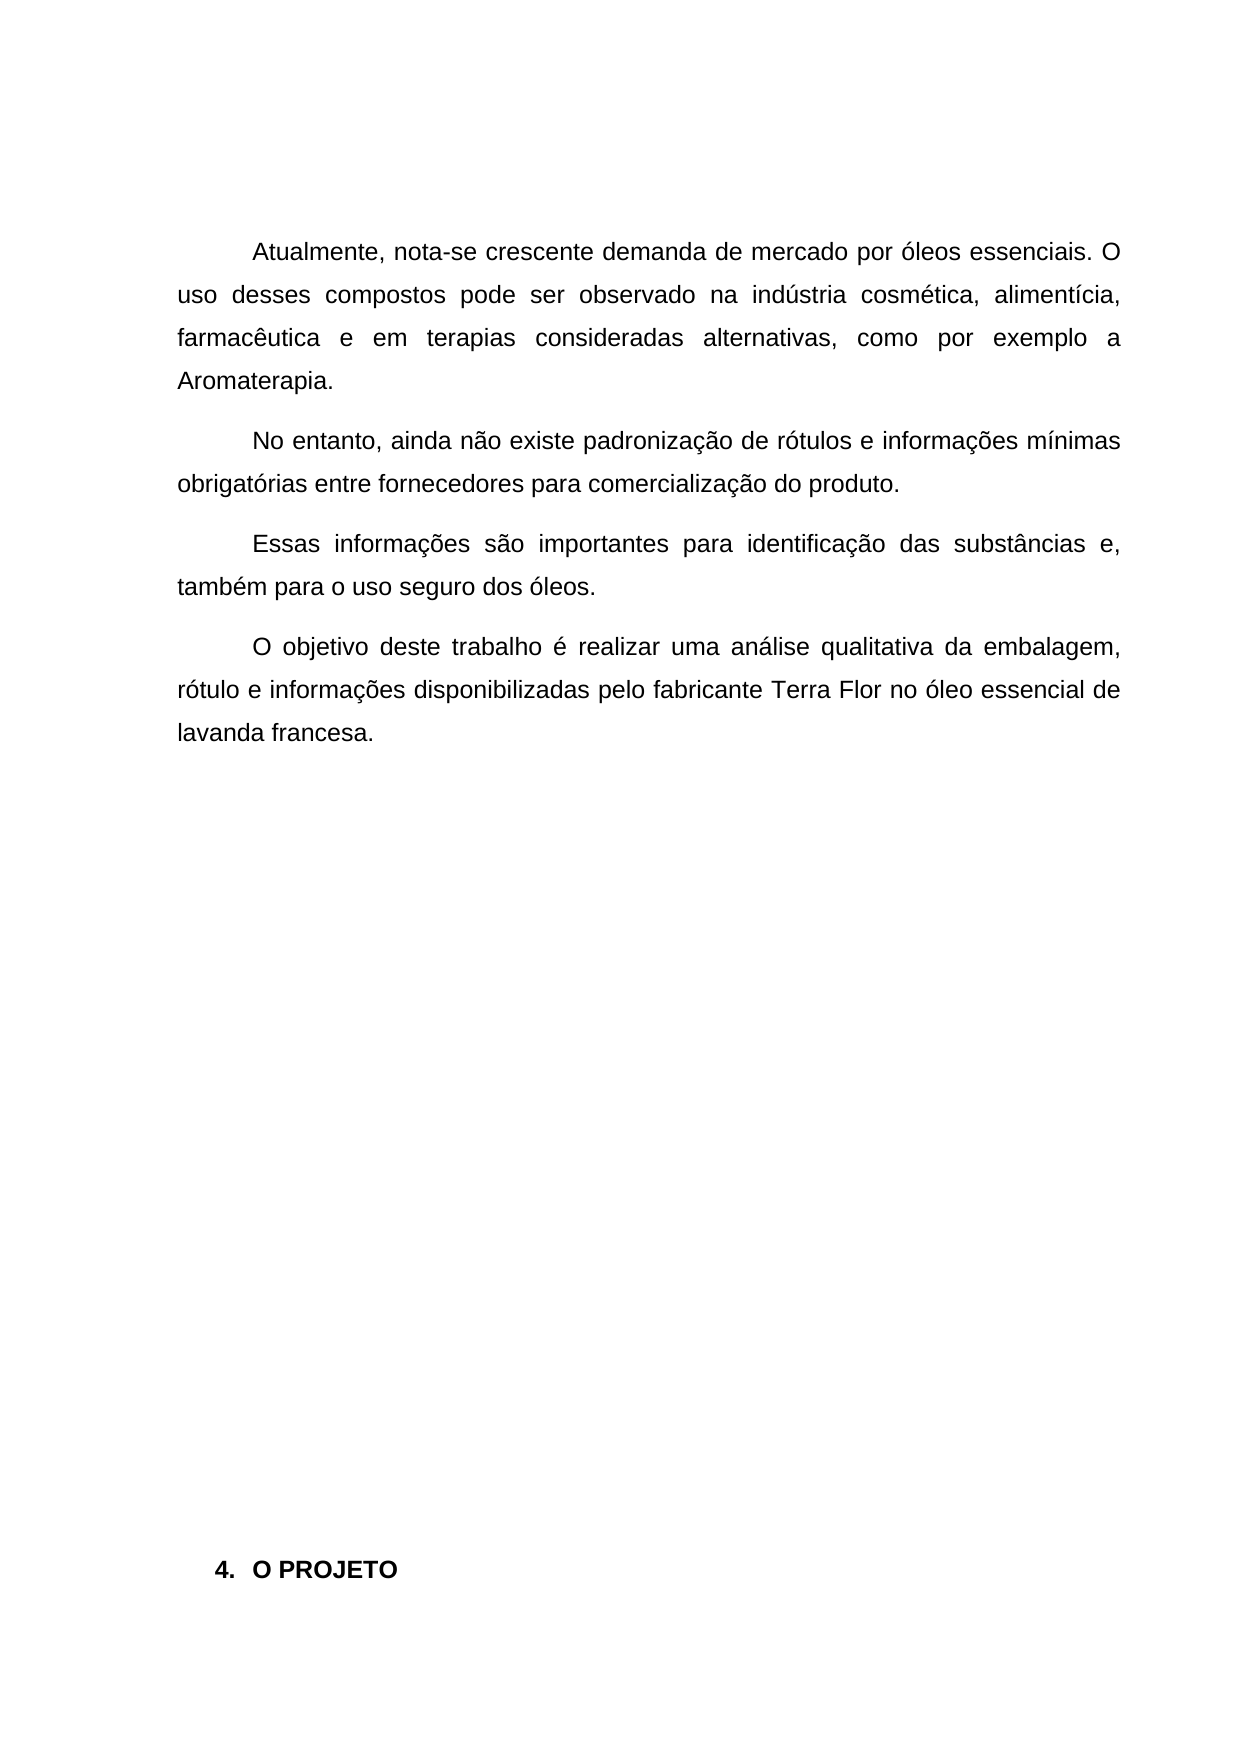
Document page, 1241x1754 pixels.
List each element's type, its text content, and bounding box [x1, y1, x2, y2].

subtitle O PROJETO [214, 1555, 1122, 1584]
text No entanto, ainda não existe padronização de rótulos e informações mínimas obrigatórias entre fornecedores para comercialização do produto. [177, 426, 1122, 498]
text Atualmente, nota-se crescente demanda de mercado por óleos essenciais. O uso desses compostos pode ser observado na indústria cosmética, alimentícia, farmacêutica e em terapias consideradas alternativas, como por exemplo a Aromaterapia. [177, 237, 1122, 395]
text O objetivo deste trabalho é realizar uma análise qualitativa da embalagem, rótulo e informações disponibilizadas pelo fabricante Terra Flor no óleo essencial de lavanda francesa. [177, 632, 1122, 747]
text Essas informações são importantes para identificação das substâncias e, também para o uso seguro dos óleos. [177, 529, 1122, 601]
